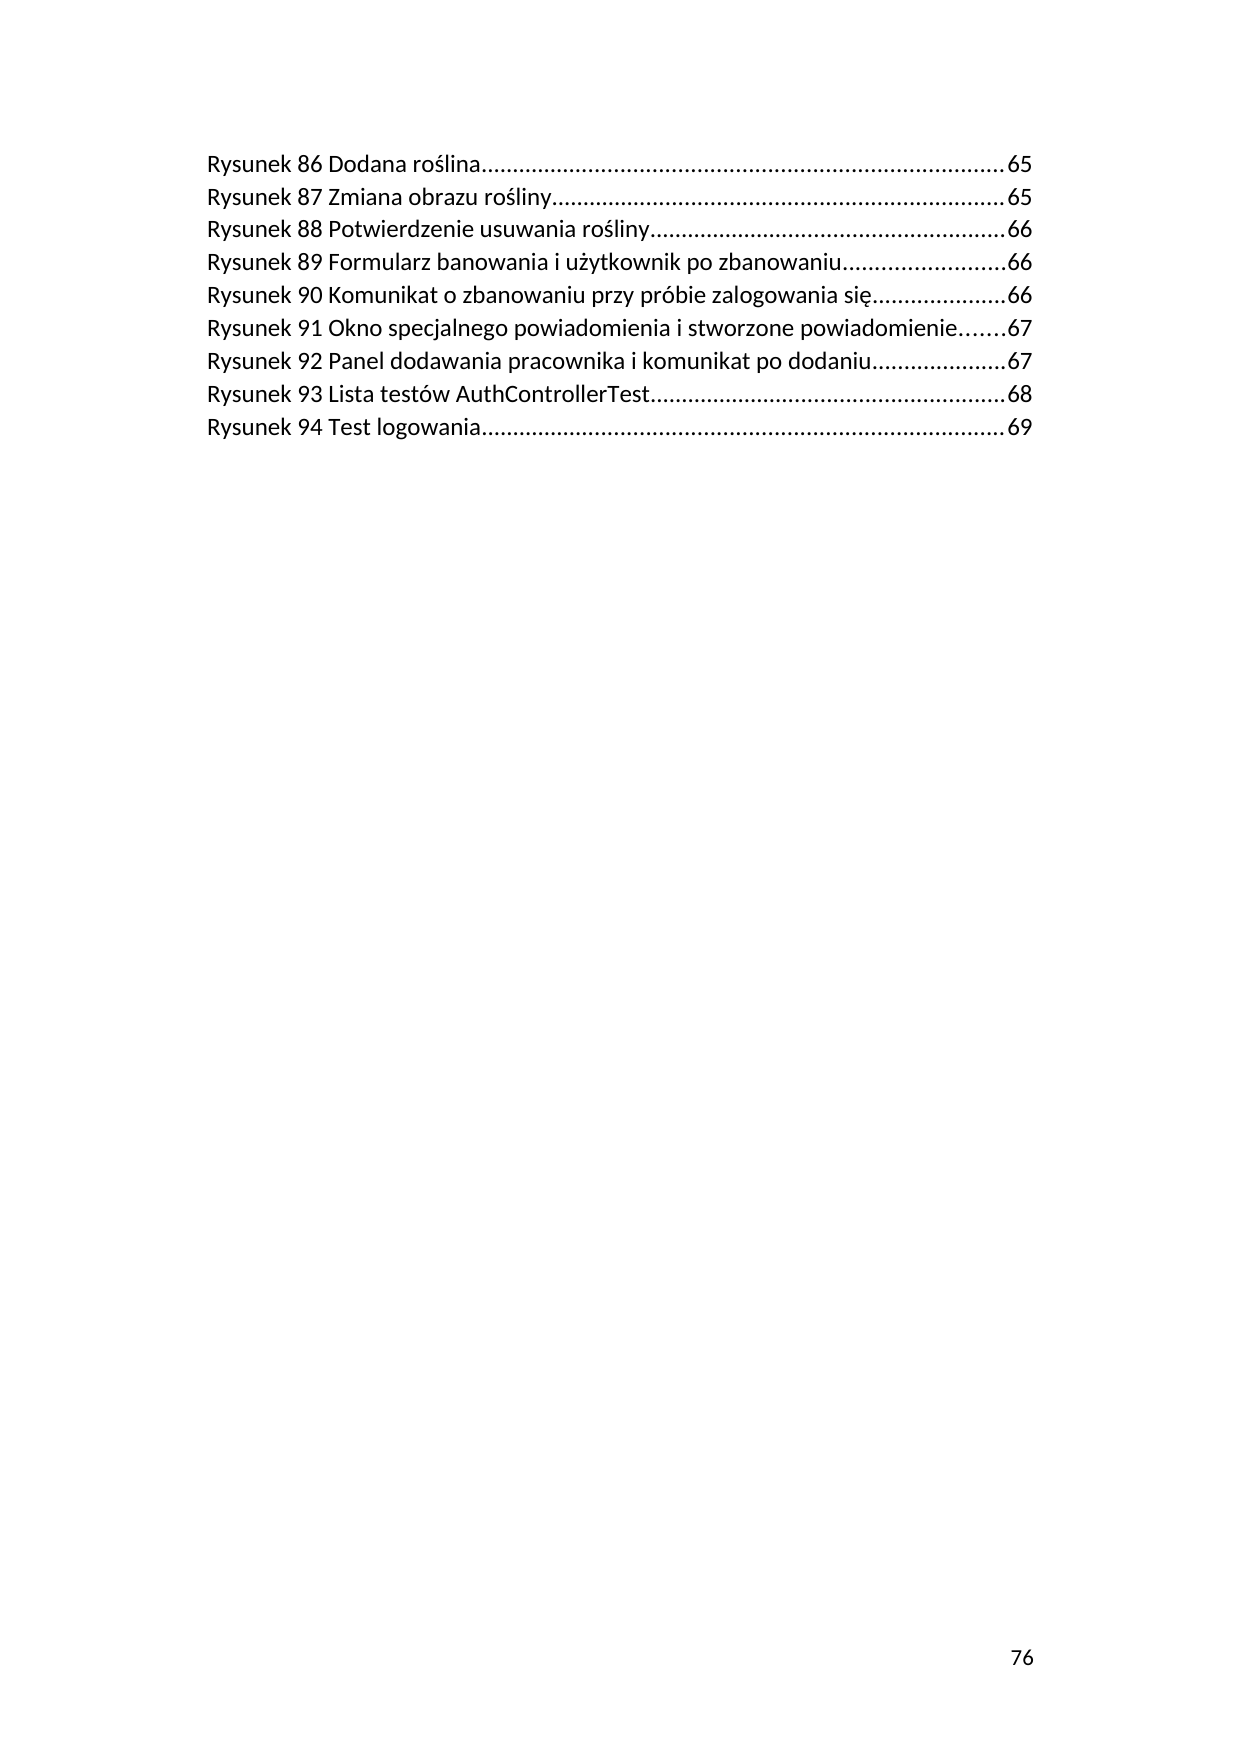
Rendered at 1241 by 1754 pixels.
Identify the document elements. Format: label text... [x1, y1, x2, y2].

text Rysunek 86 Dodana roślina 65 [207, 148, 1033, 178]
text Rysunek 91 Okno specjalnego powiadomienia i stworzone powiadomienie 67 [207, 312, 1033, 343]
text Rysunek 92 Panel dodawania pracownika i komunikat po dodaniu 67 [207, 345, 1033, 376]
text Rysunek 89 Formularz banowania i użytkownik po zbanowaniu 66 [207, 246, 1033, 277]
text Rysunek 90 Komunikat o zbanowaniu przy próbie zalogowania się 66 [207, 279, 1033, 310]
text Rysunek 94 Test logowania 69 [207, 411, 1033, 442]
text Rysunek 88 Potwierdzenie usuwania rośliny 66 [207, 213, 1033, 244]
text Rysunek 87 Zmiana obrazu rośliny 65 [207, 181, 1033, 211]
text Rysunek 93 Lista testów AuthControllerTest 68 [207, 378, 1033, 409]
